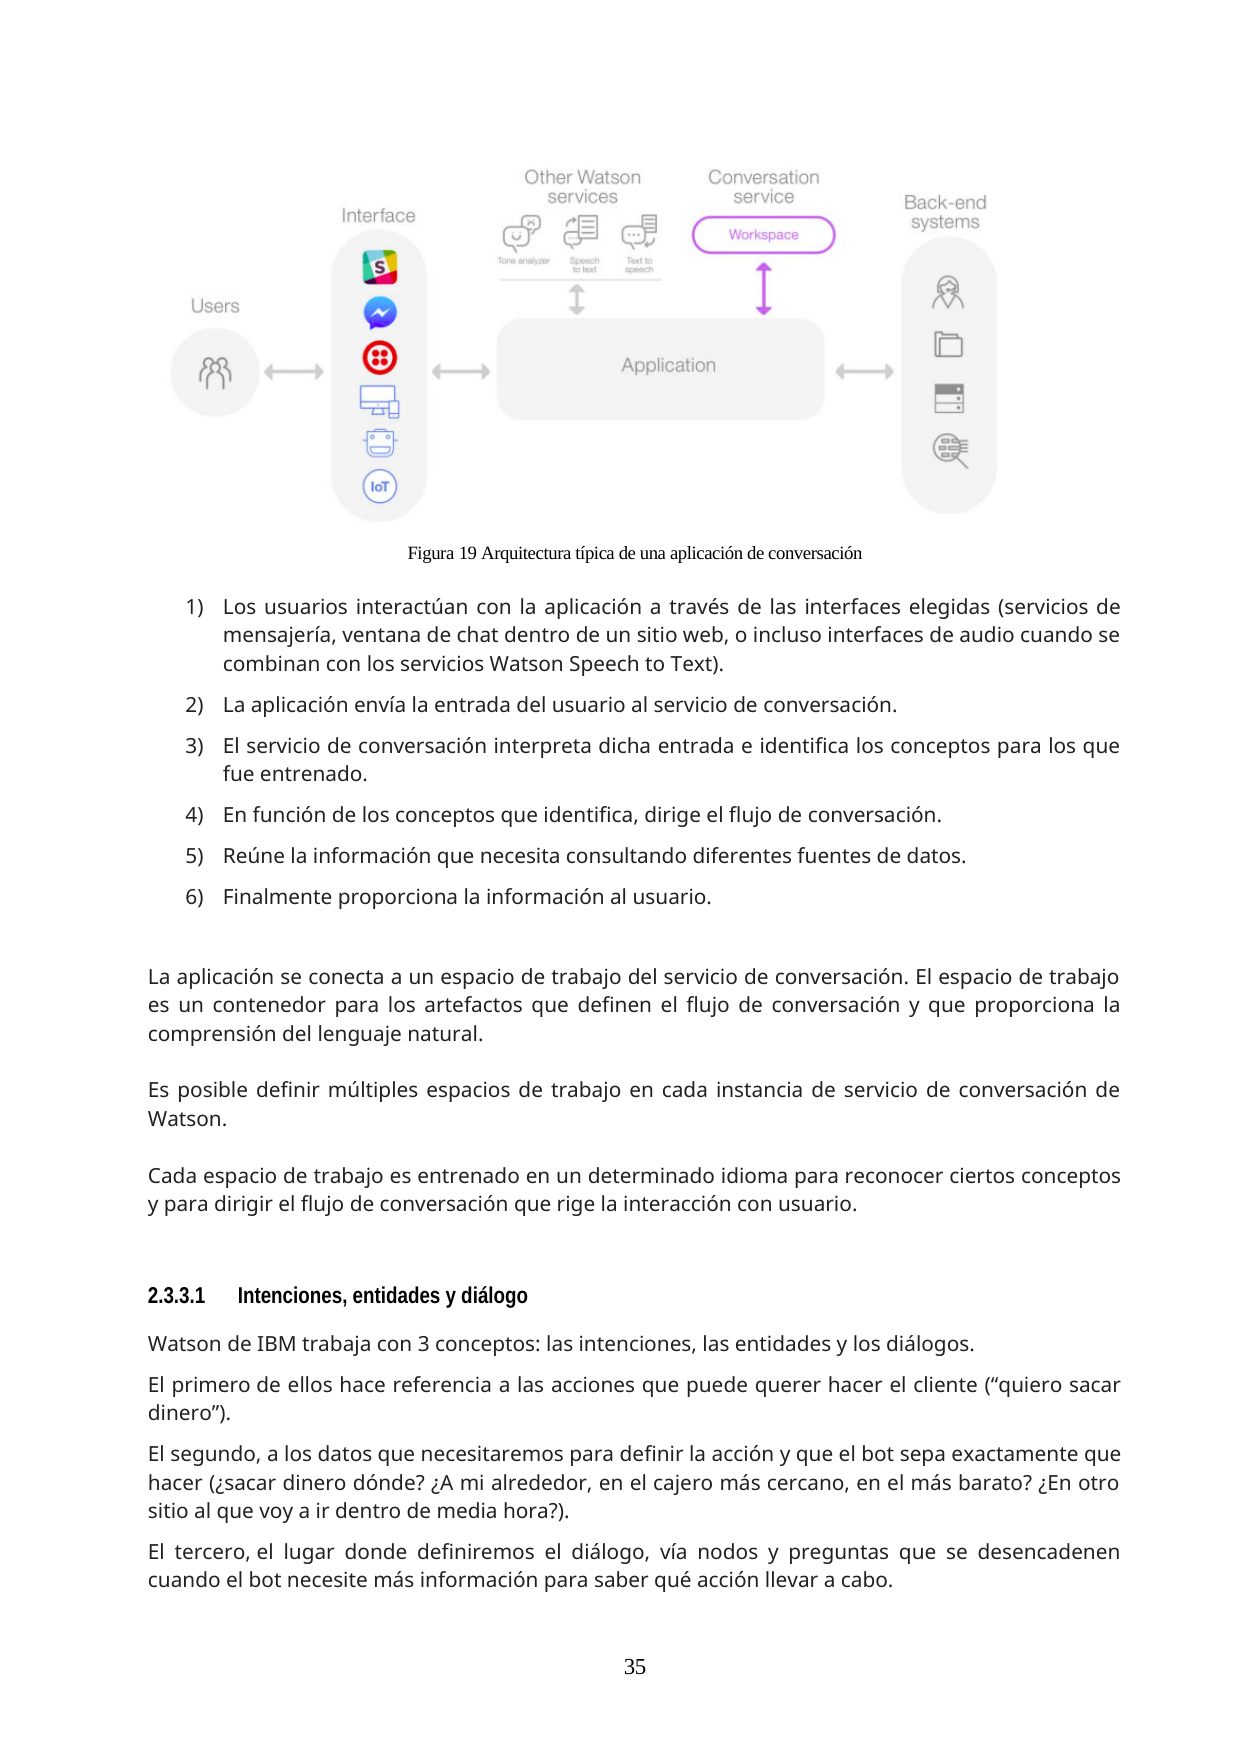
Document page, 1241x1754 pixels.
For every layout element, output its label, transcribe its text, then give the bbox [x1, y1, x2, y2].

list En función de los conceptos que identifica, dirige el flujo de conversación. [185, 800, 1122, 829]
list Finalmente proporciona la información al usuario. [185, 882, 1122, 911]
text El primero de ellos hace referencia a las acciones que puede querer hacer el cliente (“quiero sacar dinero”). [148, 1370, 1122, 1427]
list El servicio de conversación interpreta dicha entrada e identifica los conceptos para los que fue entrenado. [185, 731, 1122, 788]
subtitle Intenciones, entidades y diálogo [148, 1282, 1122, 1308]
text Cada espacio de trabajo es entrenado en un determinado idioma para reconocer ciertos conceptos y para dirigir el flujo de conversación que rige la interacción con usuario. [148, 1161, 1122, 1218]
text Watson de IBM trabaja con 3 conceptos: las intenciones, las entidades y los diálogos. [148, 1329, 1122, 1357]
list La aplicación envía la entrada del usuario al servicio de conversación. [185, 690, 1122, 718]
list Los usuarios interactúan con la aplicación a través de las interfaces elegidas (servicios de mensajería, ventana de chat dentro de un sitio web, o incluso interfaces de audio cuando se combinan con los servicios Watson Speech to Text). [185, 592, 1122, 677]
text Es posible definir múltiples espacios de trabajo en cada instancia de servicio de conversación de Watson. [148, 1076, 1122, 1132]
text El segundo, a los datos que necesitaremos para definir la acción y que el bot sepa exactamente que hacer (¿sacar dinero dónde? ¿A mi alrededor, en el cajero más cercano, en el más barato? ¿En otro sitio al que voy a ir dentro de media hora?). [148, 1439, 1122, 1524]
text El tercero, el lugar donde definiremos el diálogo, vía nodos y preguntas que se desencadenen cuando el bot necesite más información para saber qué acción llevar a cabo. [148, 1537, 1122, 1594]
list Reúne la información que necesita consultando diferentes fuentes de datos. [185, 841, 1122, 869]
text La aplicación se conecta a un espacio de trabajo del servicio de conversación. El espacio de trabajo es un contenedor para los artefactos que definen el flujo de conversación y que proporciona la comprensión del lenguaje natural. [148, 962, 1122, 1047]
